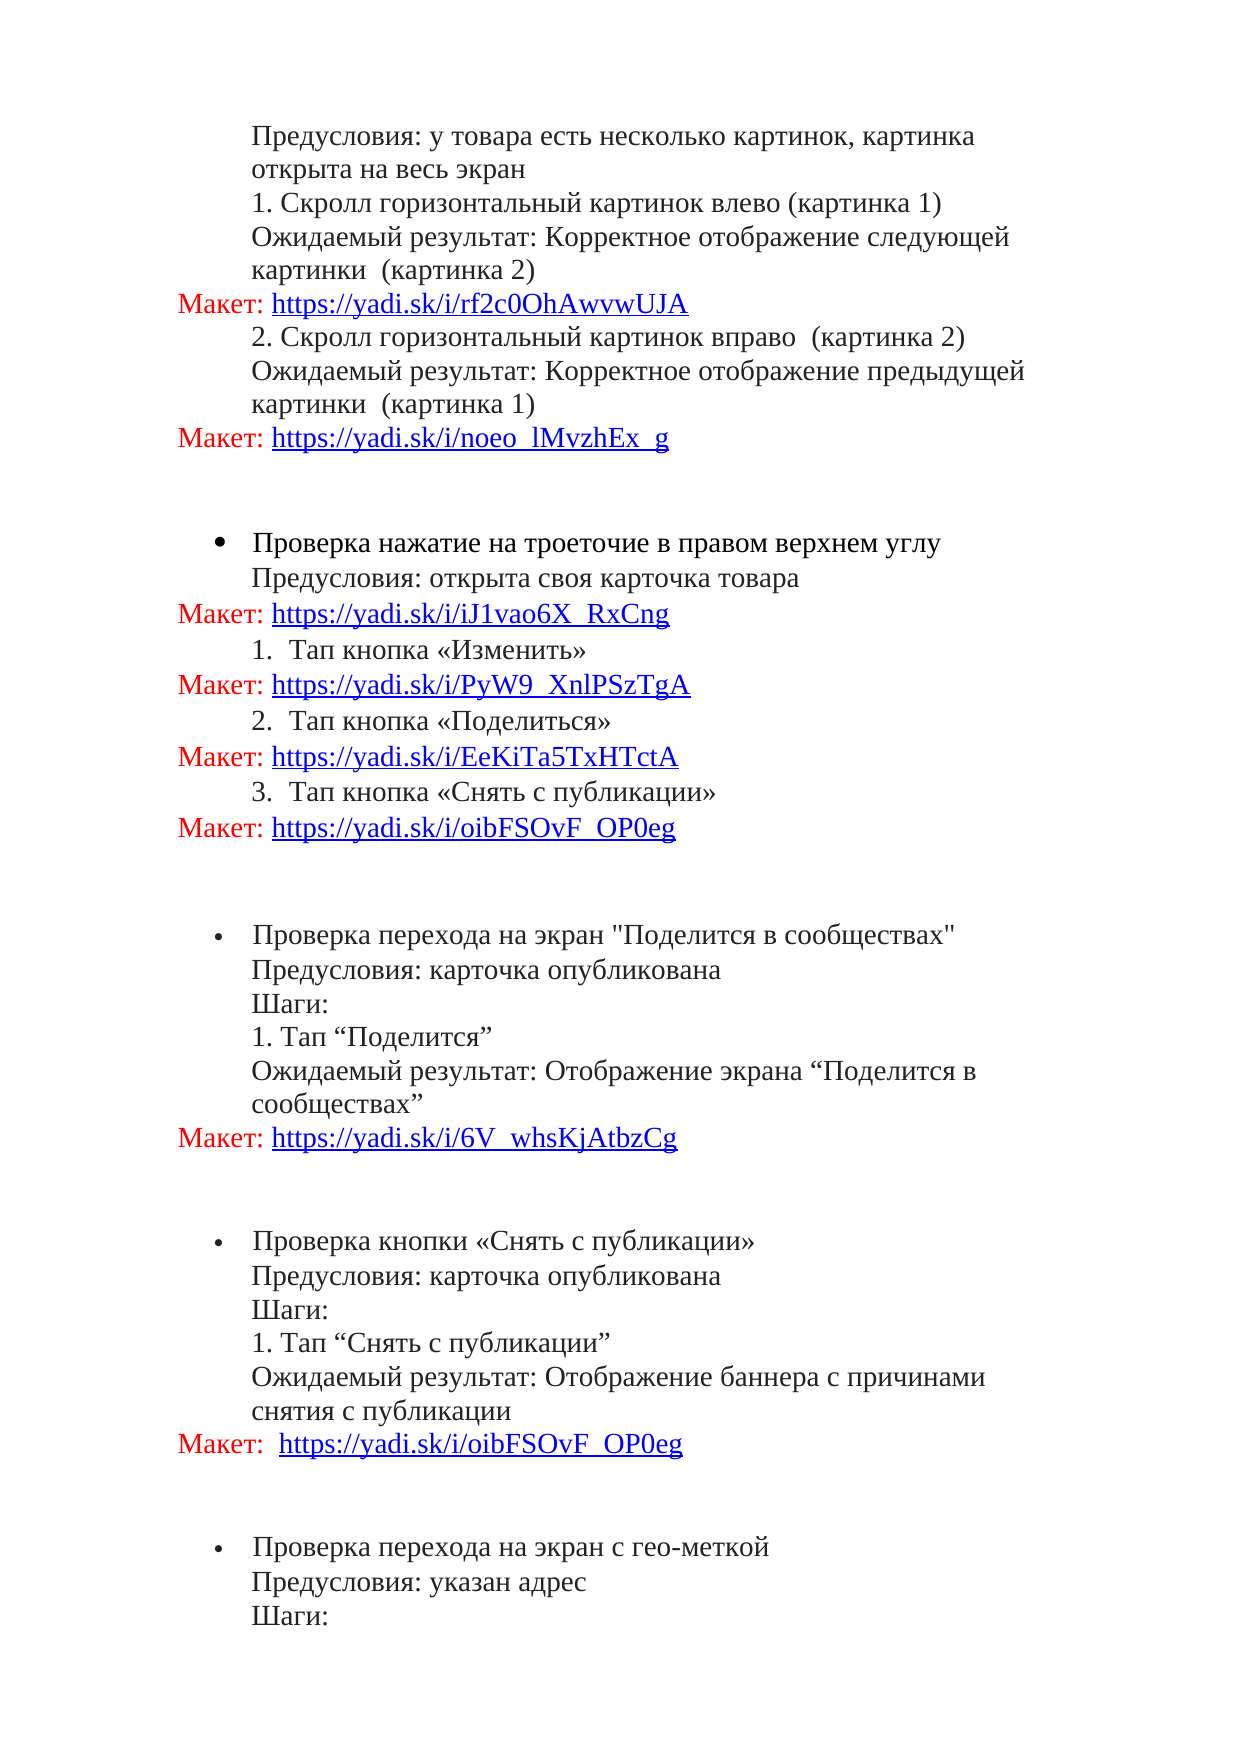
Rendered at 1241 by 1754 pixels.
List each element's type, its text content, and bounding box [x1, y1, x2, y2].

list Проверка перехода на экран с гео-меткой [215, 1529, 1027, 1562]
list Тап кнопка «Изменить» [251, 632, 1027, 665]
list Тап кнопка «Снять с публикации» [251, 774, 1027, 808]
text Шаги: [177, 986, 1027, 1019]
list Тап кнопка «Поделиться» [251, 703, 1027, 737]
text Ожидаемый результат: Корректное отображение следующей картинки (картинка 2) [251, 219, 1027, 286]
text Предусловия: у товара есть несколько картинок, картинка открыта на весь экран [251, 118, 1027, 185]
text 1. Тап “Снять с публикации” [177, 1326, 1027, 1359]
text Макет: https://yadi.sk/i/iJ1vao6X_RxCng [177, 596, 1027, 630]
text Макет: https://yadi.sk/i/rf2c0OhAwvwUJA [177, 286, 1027, 319]
text Макет: https://yadi.sk/i/6V_whsKjAtbzCg [177, 1120, 1027, 1154]
text Шаги: [177, 1598, 1027, 1632]
text Предусловия: указан адрес [177, 1564, 1027, 1598]
list Проверка кнопки «Снять с публикации» [215, 1223, 1027, 1256]
list Проверка перехода на экран "Поделится в сообществах" [215, 917, 1027, 950]
text Ожидаемый результат: Отображение экрана “Поделится в сообществах” [251, 1053, 1027, 1120]
text Макет: https://yadi.sk/i/PyW9_XnlPSzTgA [177, 667, 1027, 701]
text Ожидаемый результат: Корректное отображение предыдущей картинки (картинка 1) [251, 353, 1027, 420]
text Макет: https://yadi.sk/i/EeKiTa5TxHTctA [177, 739, 1027, 772]
text 1. Тап “Поделится” [177, 1019, 1027, 1053]
text Ожидаемый результат: Отображение баннера с причинами снятия с публикации [251, 1359, 1027, 1426]
text Предусловия: открыта своя карточка товара [177, 561, 1027, 594]
text 1. Скролл горизонтальный картинок влево (картинка 1) [177, 185, 1027, 219]
text Макет: https://yadi.sk/i/noeo_lMvzhEx_g [177, 420, 1027, 453]
text Макет: https://yadi.sk/i/oibFSOvF_OP0eg [177, 1426, 1027, 1460]
text Макет: https://yadi.sk/i/oibFSOvF_OP0eg [177, 810, 1027, 843]
list Проверка нажатие на троеточие в правом верхнем углу [215, 525, 1027, 558]
text Предусловия: карточка опубликована [177, 1258, 1027, 1292]
text Шаги: [177, 1292, 1027, 1326]
text 2. Скролл горизонтальный картинок вправо (картинка 2) [177, 319, 1027, 353]
text Предусловия: карточка опубликована [177, 952, 1027, 986]
